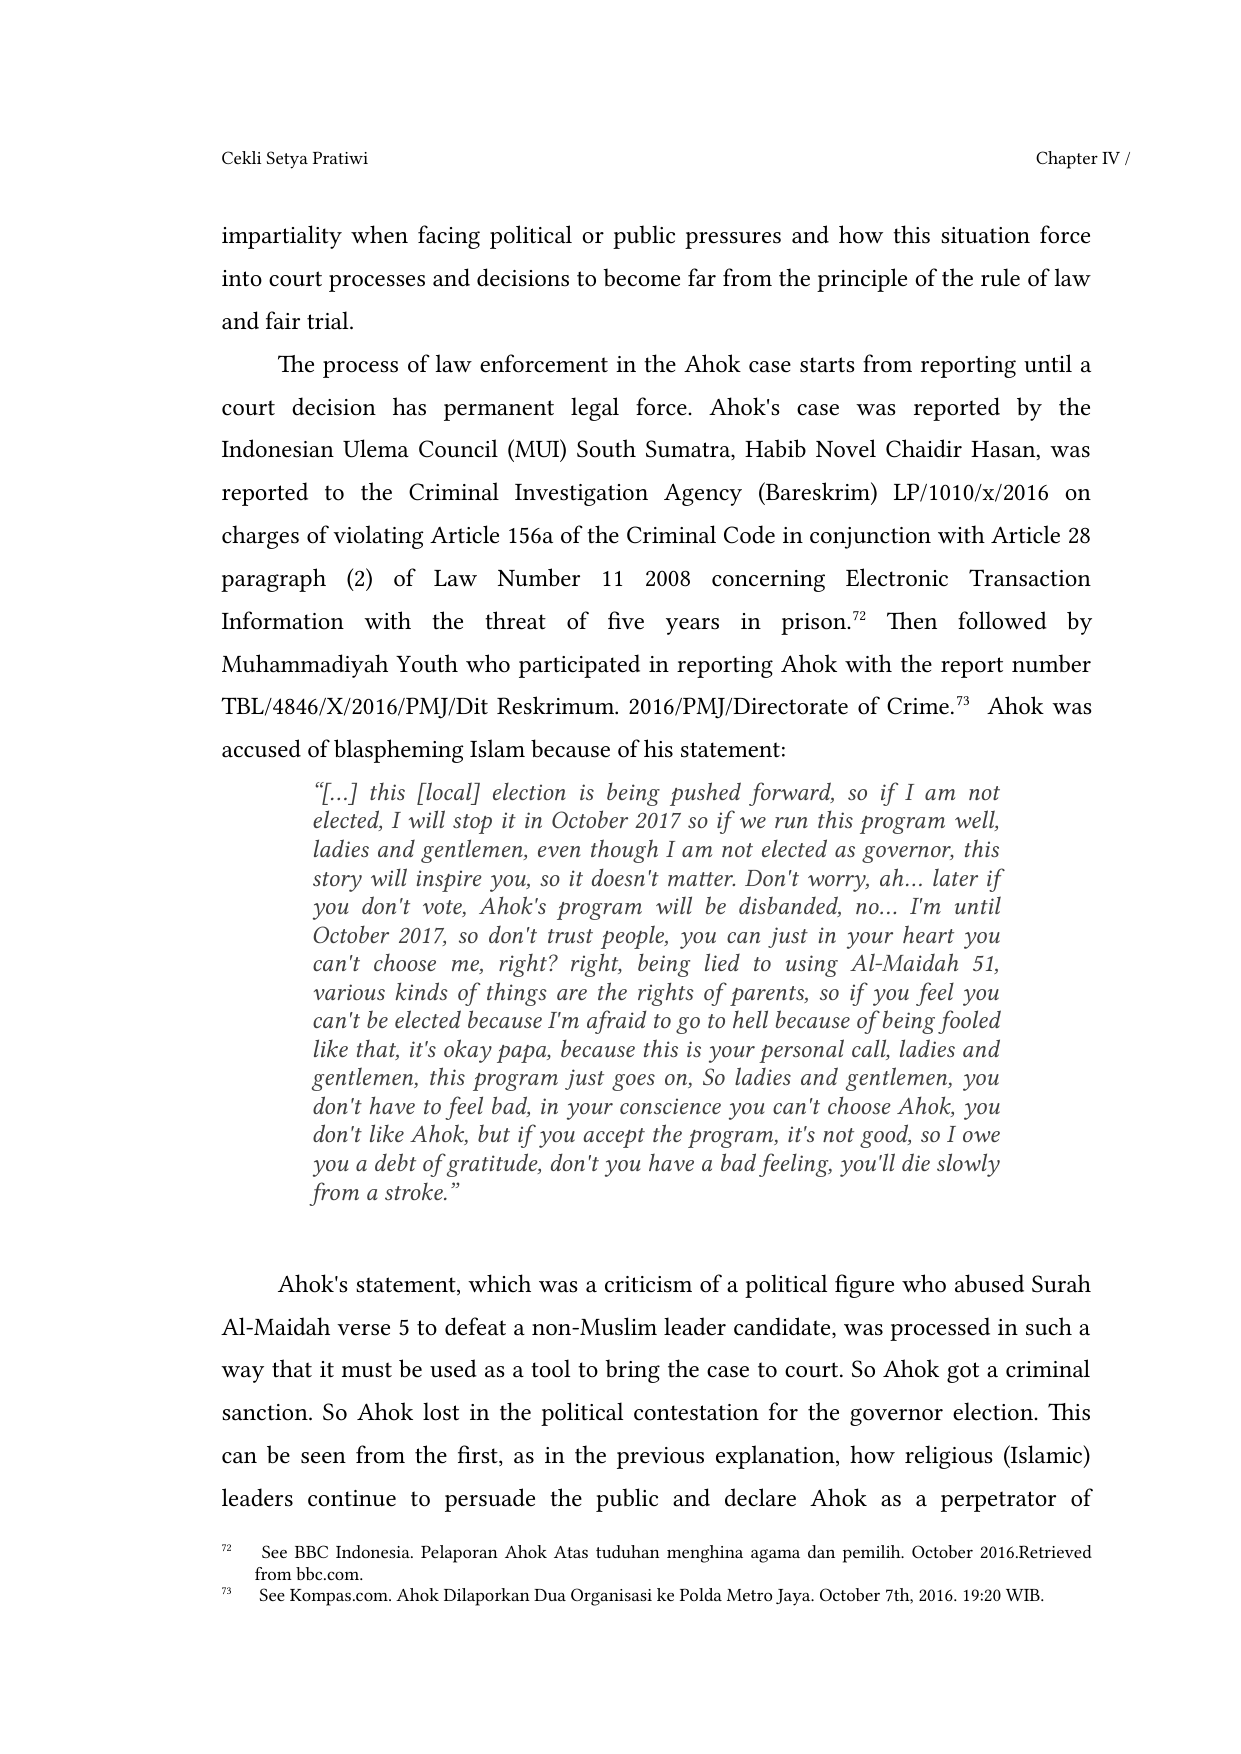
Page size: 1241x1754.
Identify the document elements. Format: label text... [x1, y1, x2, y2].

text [221, 221, 1092, 336]
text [221, 1270, 1092, 1512]
text “[...] this [local] election is being pushed forward, so if I am not elected, I will stop it in October 2017 so if we run this program well, ladies and gentlemen, even though I am not elected as governor, this story will inspire you, so it doesn't matter. Don't worry, ah... later if you don't vote, Ahok's program will be disbanded, no... I'm until October 2017, so don't trust people, you can just in your heart you can't choose me, right? right, being lied to using Al-Maidah 51, various kinds of things are the rights of parents, so if you feel you can't be elected because I'm afraid to go to hell because of being fooled like that, it's okay papa, because this is your personal call, ladies and gentlemen, this program just goes on, So ladies and gentlemen, you don't have to feel bad, in your conscience you can't choose Ahok, you don't like Ahok, but if you accept the program, it's not good, so I owe you a debt of gratitude, don't you have a bad feeling, you'll die slowly from a stroke.” [311, 778, 1002, 1206]
text The process of law enforcement in the Ahok case starts from reporting until a court decision has permanent legal force. Ahok's case was reported by the Indonesian Ulema Council (MUI) South Sumatra, Habib Novel Chaidir Hasan, was reported to the Criminal Investigation Agency (Bareskrim) LP/1010/x/2016 on charges of violating Article 156a of the Criminal Code in conjunction with Article 28 paragraph (2) of Law Number 11 2008 concerning Electronic Transaction Information with the threat of five years in prison. Then followed by Muhammadiyah Youth who participated in reporting Ahok with the report number TBL/4846/X/2016/PMJ/Dit Reskrimum. 2016/PMJ/Directorate of Crime. Ahok was accused of blaspheming Islam because of his statement: [221, 350, 1092, 764]
